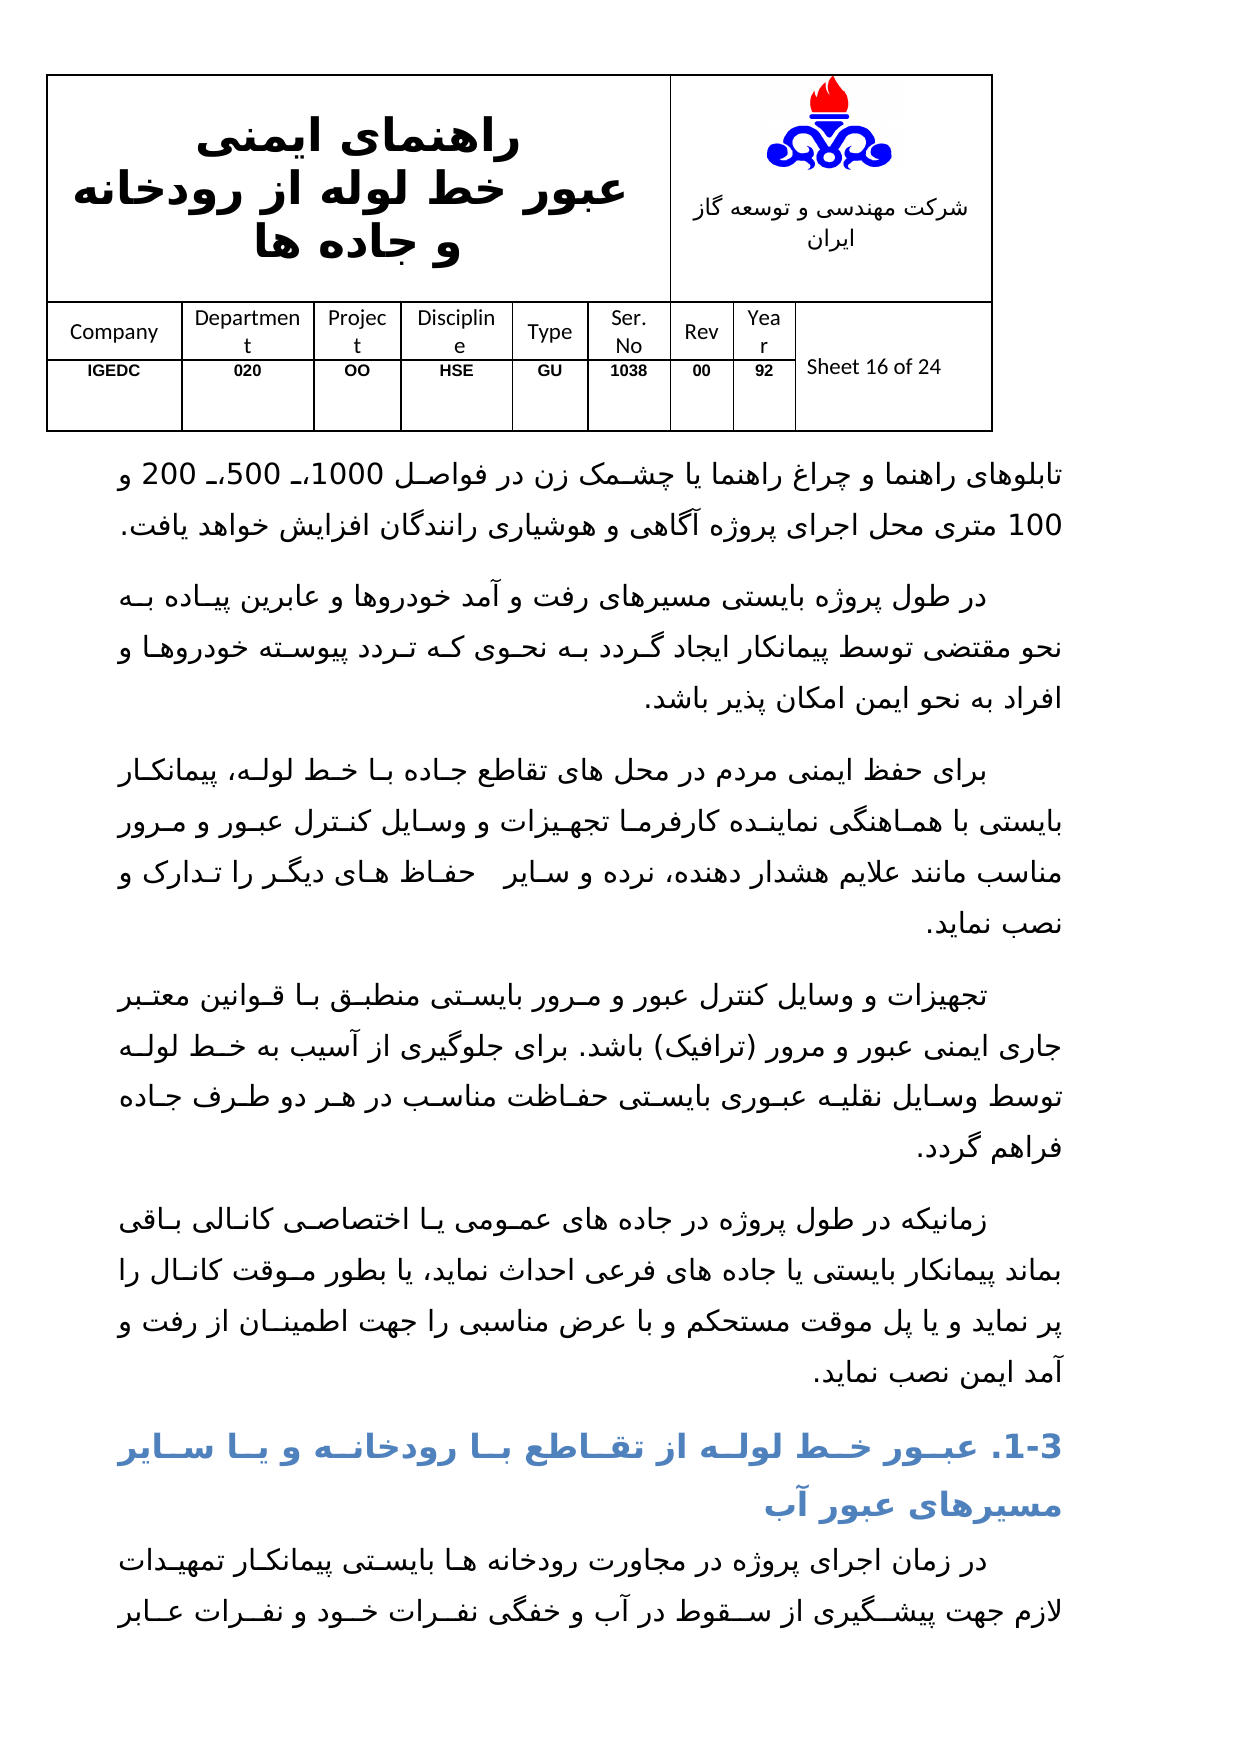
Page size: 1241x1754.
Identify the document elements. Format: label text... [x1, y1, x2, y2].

text تجهیزات و وسایل کنترل عبور و مرور بایستی منطبق با قوانین معتبر جاری ایمنی عبور و مرور (ترافیک) باشد. برای جلوگیری از آسیب به خط لوله توسط وسایل نقلیه عبوری بایستی حفاظت مناسب در هر دو طرف جاده فراهم گردد. [118, 978, 1063, 1165]
text برای حفظ ایمنی مردم در محل های تقاطع جاده با خط لوله، پیمانکار بایستی با هماهنگی نماینده کارفرما تجهیزات و وسایل کنترل عبور و مرور مناسب مانند علایم هشدار دهنده، نرده و سایر حفاظ های دیگر را تدارک و نصب نماید. [118, 753, 1063, 940]
subtitle 1-3. عبور خط لوله از تقاطع با رودخانه و یا سایر مسیرهای عبور آب [118, 1427, 1063, 1524]
picture [754, 76, 908, 170]
text در طول پروژه بایستی مسیرهای رفت و آمد خودروها و عابرین پیاده به نحو مقتضی توسط پیمانکار ایجاد گردد به نحوی که تردد پیوسته خودروها و افراد به نحو ایمن امکان پذیر باشد. [118, 580, 1063, 716]
text زمانیکه در طول پروژه در جاده های عمومی یا اختصاصی کانالی باقی بماند پیمانکار بایستی یا جاده های فرعی احداث نماید، یا بطور موقت کانال را پر نماید و یا پل موقت مستحکم و با عرض مناسبی را جهت اطمینان از رفت و آمد ایمن نصب نماید. [118, 1202, 1063, 1389]
